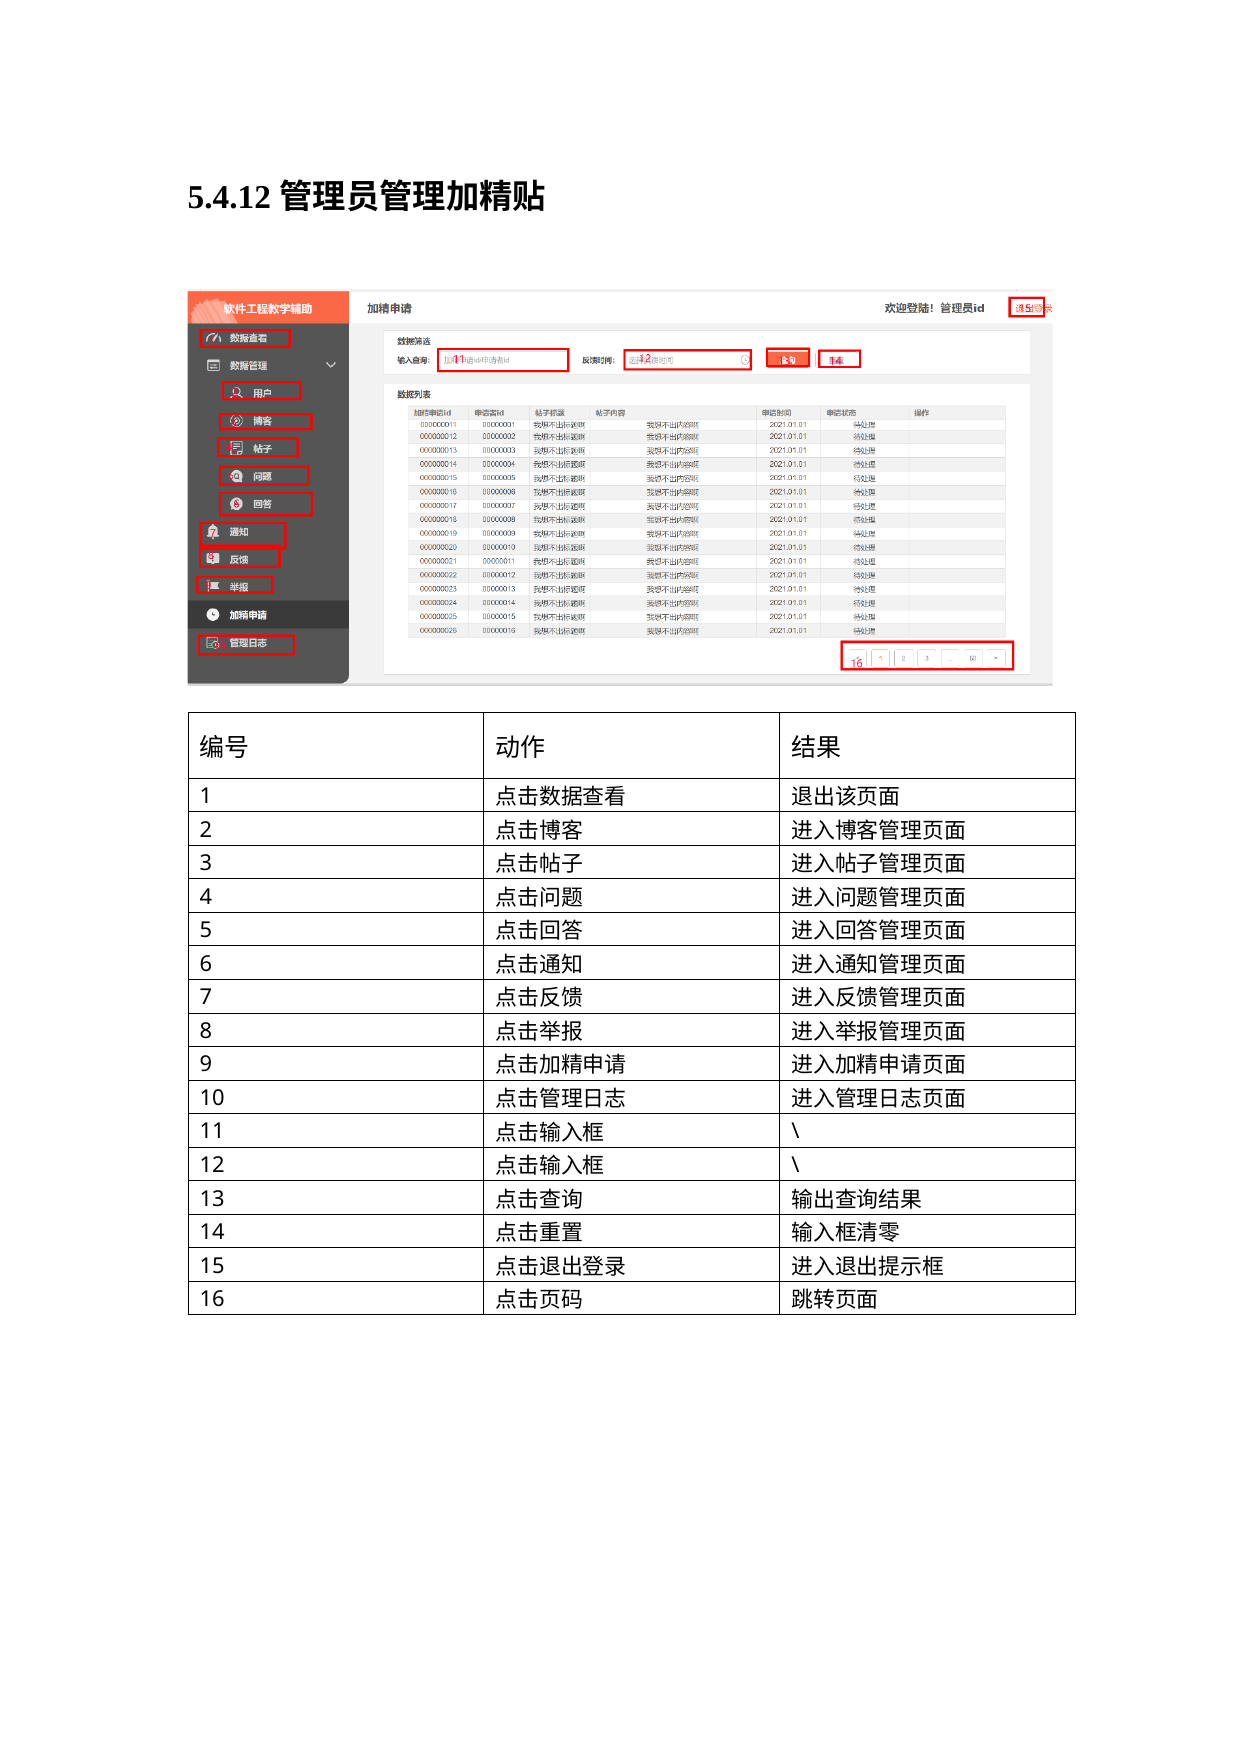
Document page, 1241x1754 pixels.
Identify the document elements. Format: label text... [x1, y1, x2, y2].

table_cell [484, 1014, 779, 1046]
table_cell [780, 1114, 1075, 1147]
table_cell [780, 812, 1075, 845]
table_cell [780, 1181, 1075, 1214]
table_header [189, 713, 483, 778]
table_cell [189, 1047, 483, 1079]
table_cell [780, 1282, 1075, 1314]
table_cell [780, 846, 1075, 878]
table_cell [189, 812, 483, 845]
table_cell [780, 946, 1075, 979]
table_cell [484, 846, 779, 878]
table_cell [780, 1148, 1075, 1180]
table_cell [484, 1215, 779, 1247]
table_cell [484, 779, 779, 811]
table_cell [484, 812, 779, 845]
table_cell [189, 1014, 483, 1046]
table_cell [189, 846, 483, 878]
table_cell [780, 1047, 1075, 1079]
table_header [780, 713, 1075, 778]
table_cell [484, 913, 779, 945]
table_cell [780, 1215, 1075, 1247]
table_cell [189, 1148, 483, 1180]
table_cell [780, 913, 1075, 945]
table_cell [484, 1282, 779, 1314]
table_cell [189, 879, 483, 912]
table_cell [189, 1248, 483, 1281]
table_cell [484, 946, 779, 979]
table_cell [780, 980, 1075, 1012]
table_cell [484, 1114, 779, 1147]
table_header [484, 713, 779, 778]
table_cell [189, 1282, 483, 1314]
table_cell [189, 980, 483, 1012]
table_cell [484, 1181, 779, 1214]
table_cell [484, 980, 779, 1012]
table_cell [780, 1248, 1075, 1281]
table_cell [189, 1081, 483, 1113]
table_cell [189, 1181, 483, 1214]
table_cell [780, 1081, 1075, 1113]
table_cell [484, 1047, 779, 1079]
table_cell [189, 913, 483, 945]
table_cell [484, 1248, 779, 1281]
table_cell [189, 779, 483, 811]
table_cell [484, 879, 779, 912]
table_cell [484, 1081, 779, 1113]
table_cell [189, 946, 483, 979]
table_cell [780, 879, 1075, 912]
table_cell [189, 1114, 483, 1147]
picture [187, 289, 1053, 686]
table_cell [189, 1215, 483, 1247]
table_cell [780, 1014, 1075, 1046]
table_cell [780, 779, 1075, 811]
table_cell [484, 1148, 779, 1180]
subtitle 5.4.12 管理员管理加精贴 [187, 162, 1053, 227]
